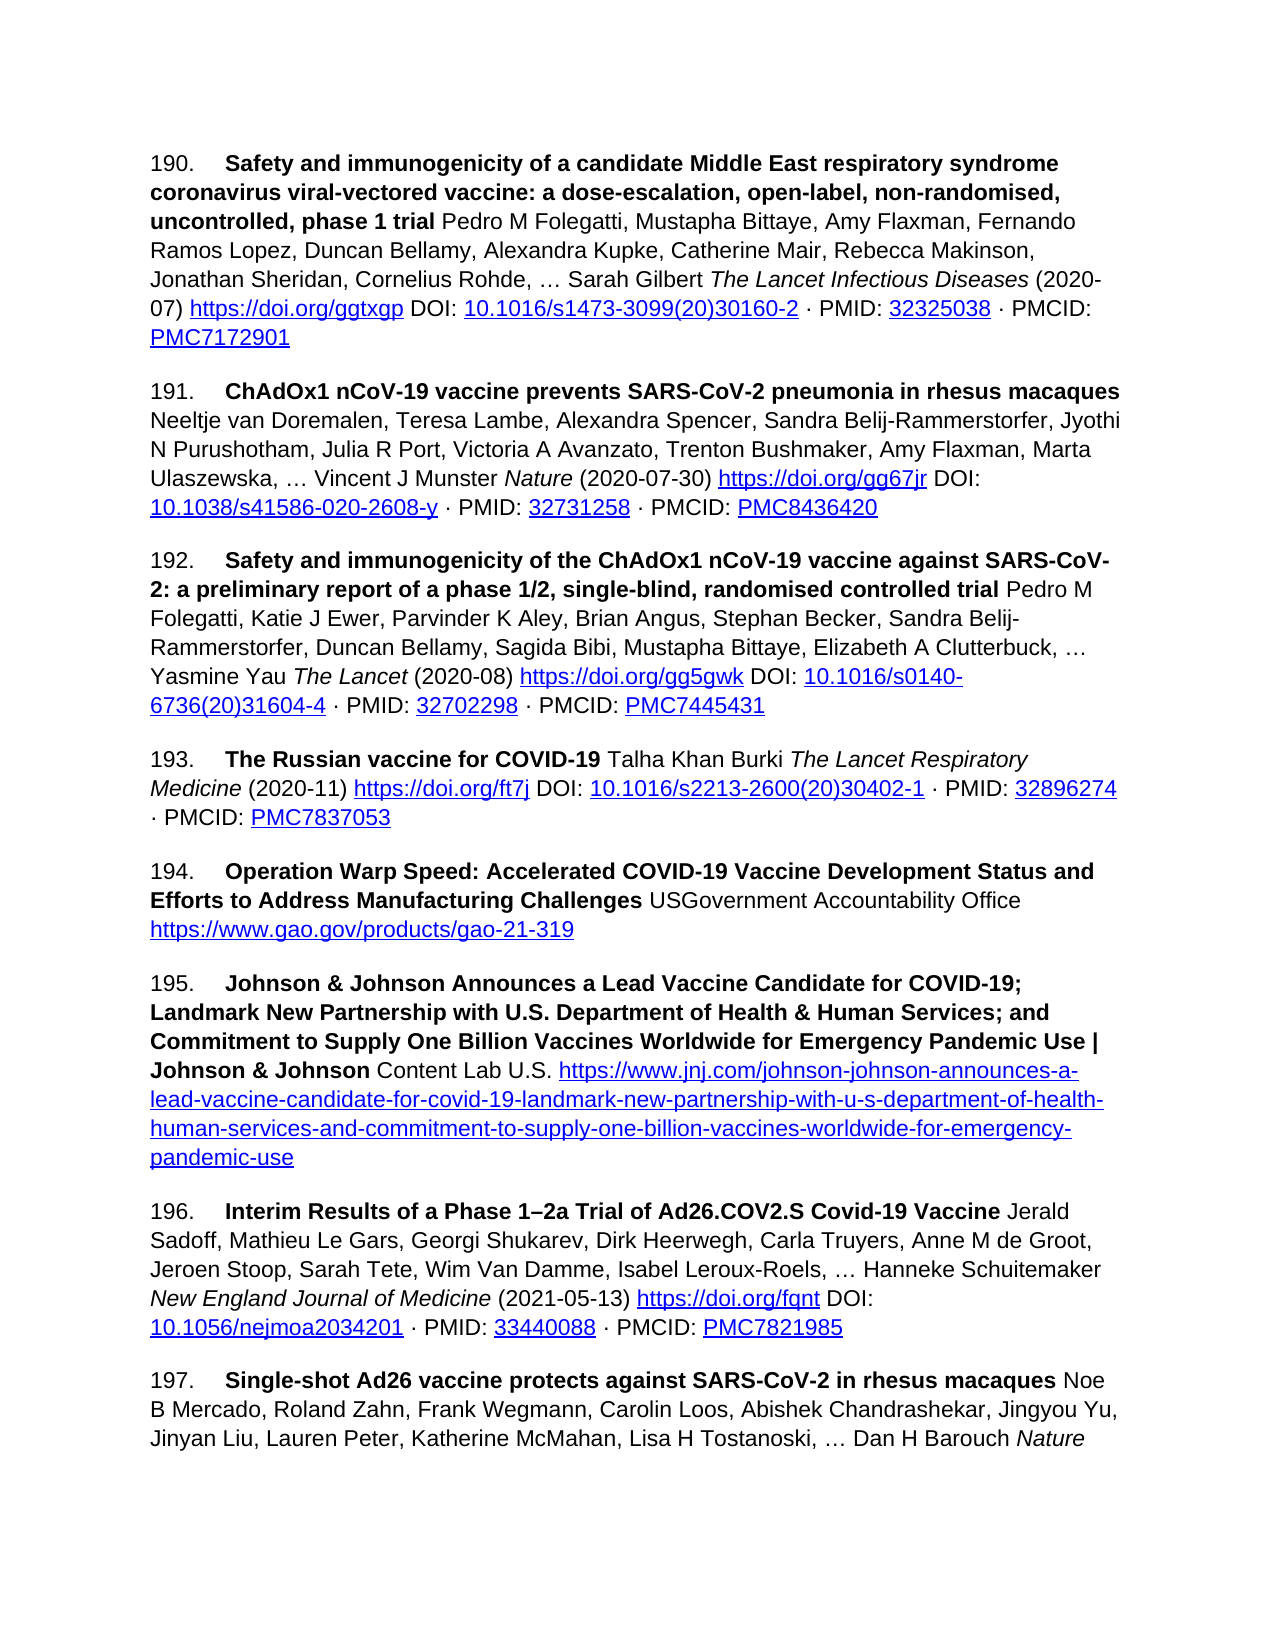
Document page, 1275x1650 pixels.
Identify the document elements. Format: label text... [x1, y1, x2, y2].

text 194. Operation Warp Speed: Accelerated COVID-19 Vaccine Development Status and Efforts to Address Manufacturing Challenges USGovernment Accountability Office https://www.gao.gov/products/gao-21-319 [150, 858, 1125, 942]
text 195. Johnson & Johnson Announces a Lead Vaccine Candidate for COVID-19; Landmark New Partnership with U.S. Department of Health & Human Services; and Commitment to Supply One Billion Vaccines Worldwide for Emergency Pandemic Use | Johnson & Johnson Content Lab U.S. https://www.jnj.com/johnson-johnson-announces-a-lead-vaccine-candidate-for-covid-19-landmark-new-partnership-with-u-s-department-of-health-human-services-and-commitment-to-supply-one-billion-vaccines-worldwide-for-emergency-pandemic-use [150, 970, 1125, 1170]
text 190. Safety and immunogenicity of a candidate Middle East respiratory syndrome coronavirus viral-vectored vaccine: a dose-escalation, open-label, non-randomised, uncontrolled, phase 1 trial Pedro M Folegatti, Mustapha Bittaye, Amy Flaxman, Fernando Ramos Lopez, Duncan Bellamy, Alexandra Kupke, Catherine Mair, Rebecca Makinson, Jonathan Sheridan, Cornelius Rohde, … Sarah Gilbert The Lancet Infectious Diseases (2020-07) https://doi.org/ggtxgp DOI: 10.1016/s1473-3099(20)30160-2 · PMID: 32325038 · PMCID: PMC7172901 [150, 150, 1125, 350]
text 191. ChAdOx1 nCoV-19 vaccine prevents SARS-CoV-2 pneumonia in rhesus macaques Neeltje van Doremalen, Teresa Lambe, Alexandra Spencer, Sandra Belij-Rammerstorfer, Jyothi N Purushotham, Julia R Port, Victoria A Avanzato, Trenton Bushmaker, Amy Flaxman, Marta Ulaszewska, … Vincent J Munster Nature (2020-07-30) https://doi.org/gg67jr DOI: 10.1038/s41586-020-2608-y · PMID: 32731258 · PMCID: PMC8436420 [150, 378, 1125, 520]
text 196. Interim Results of a Phase 1–2a Trial of Ad26.COV2.S Covid-19 Vaccine Jerald Sadoff, Mathieu Le Gars, Georgi Shukarev, Dirk Heerwegh, Carla Truyers, Anne M de Groot, Jeroen Stoop, Sarah Tete, Wim Van Damme, Isabel Leroux-Roels, … Hanneke Schuitemaker New England Journal of Medicine (2021-05-13) https://doi.org/fqnt DOI: 10.1056/nejmoa2034201 · PMID: 33440088 · PMCID: PMC7821985 [150, 1198, 1125, 1340]
text 192. Safety and immunogenicity of the ChAdOx1 nCoV-19 vaccine against SARS-CoV-2: a preliminary report of a phase 1/2, single-blind, randomised controlled trial Pedro M Folegatti, Katie J Ewer, Parvinder K Aley, Brian Angus, Stephan Becker, Sandra Belij-Rammerstorfer, Duncan Bellamy, Sagida Bibi, Mustapha Bittaye, Elizabeth A Clutterbuck, … Yasmine Yau The Lancet (2020-08) https://doi.org/gg5gwk DOI: 10.1016/s0140-6736(20)31604-4 · PMID: 32702298 · PMCID: PMC7445431 [150, 547, 1125, 719]
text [150, 1367, 1125, 1452]
text 193. The Russian vaccine for COVID-19 Talha Khan Burki The Lancet Respiratory Medicine (2020-11) https://doi.org/ft7j DOI: 10.1016/s2213-2600(20)30402-1 · PMID: 32896274 · PMCID: PMC7837053 [150, 746, 1125, 831]
